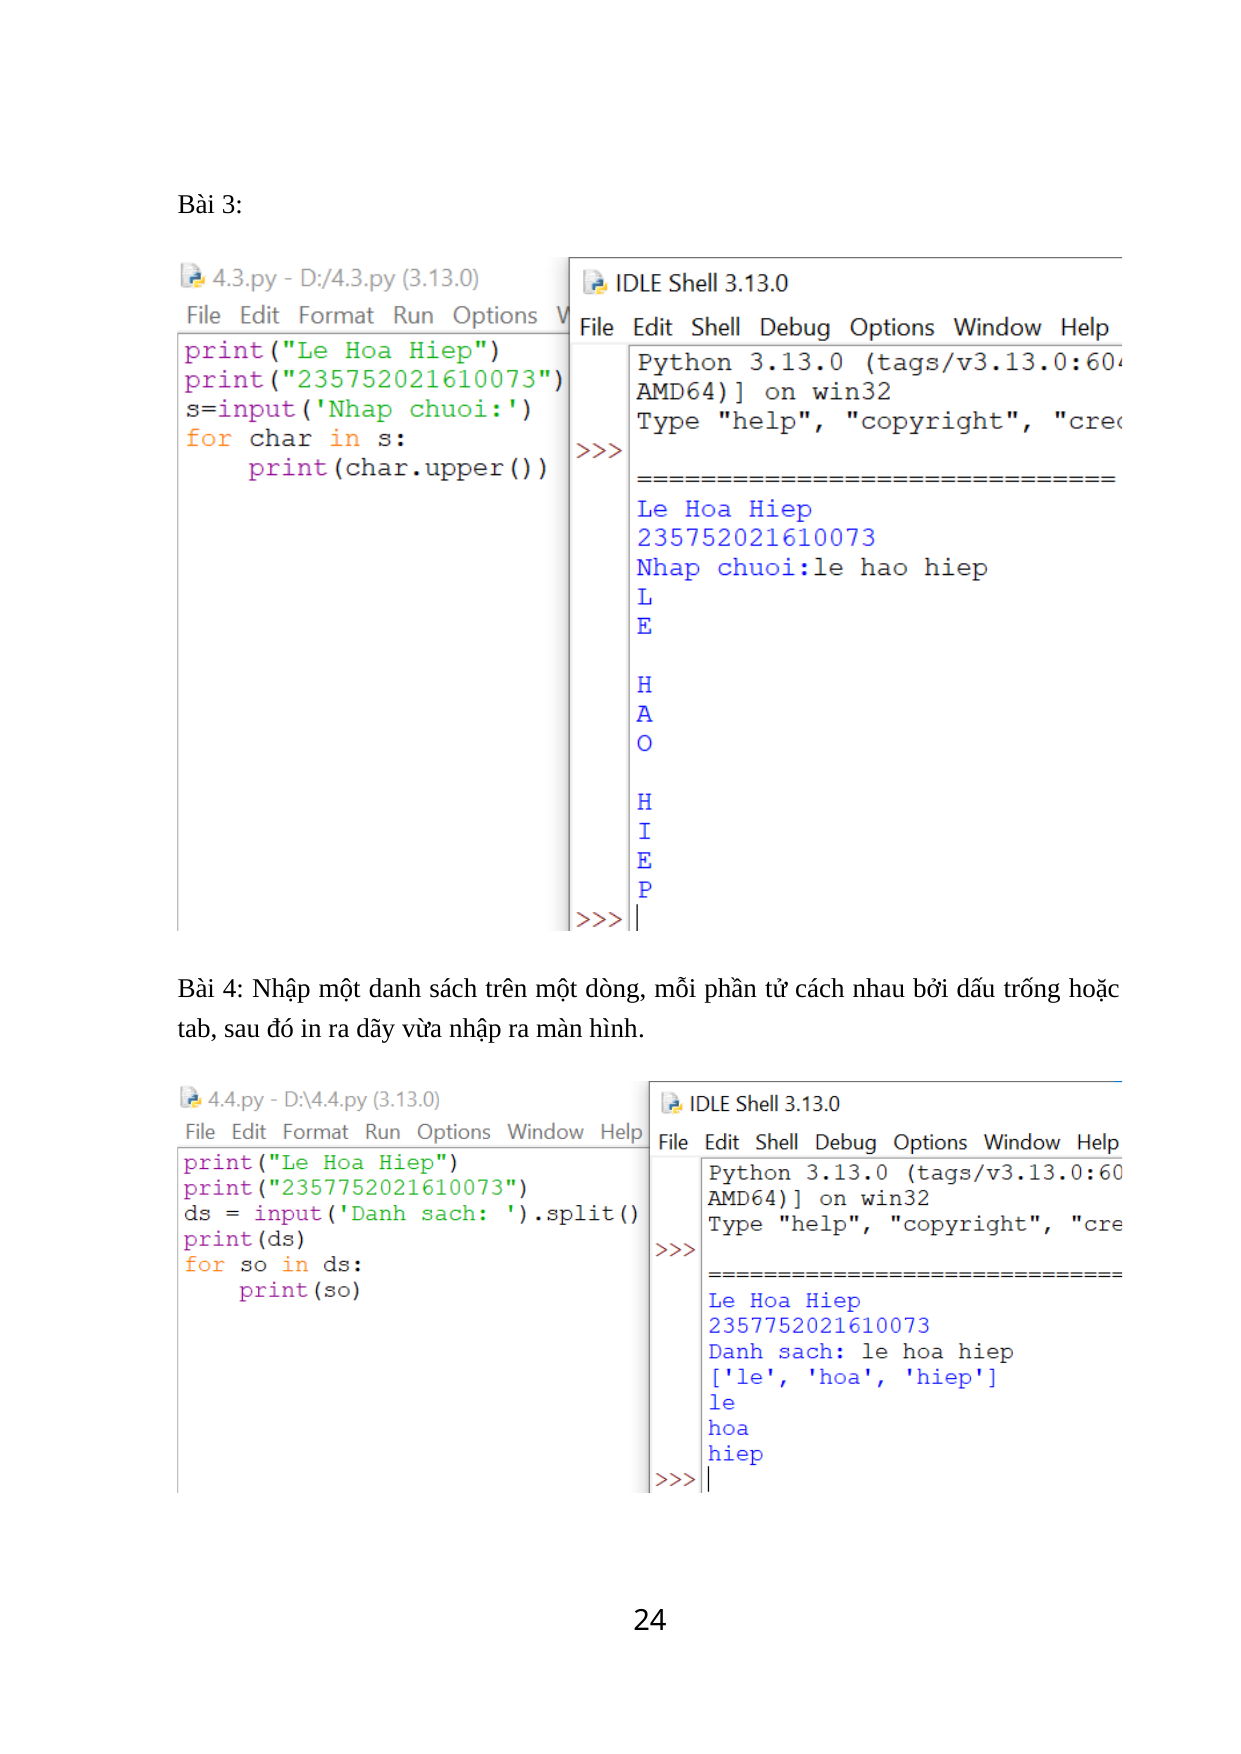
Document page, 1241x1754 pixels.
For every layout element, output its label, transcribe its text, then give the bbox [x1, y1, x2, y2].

text Bài 4: Nhập một danh sách trên một dòng, mỗi phần tử cách nhau bởi dấu trống hoặc tab, sau đó in ra dãy vừa nhập ra màn hình. [177, 972, 1122, 1043]
text Bài 3: [177, 188, 1122, 219]
picture [177, 1081, 1123, 1493]
picture [177, 257, 1123, 931]
